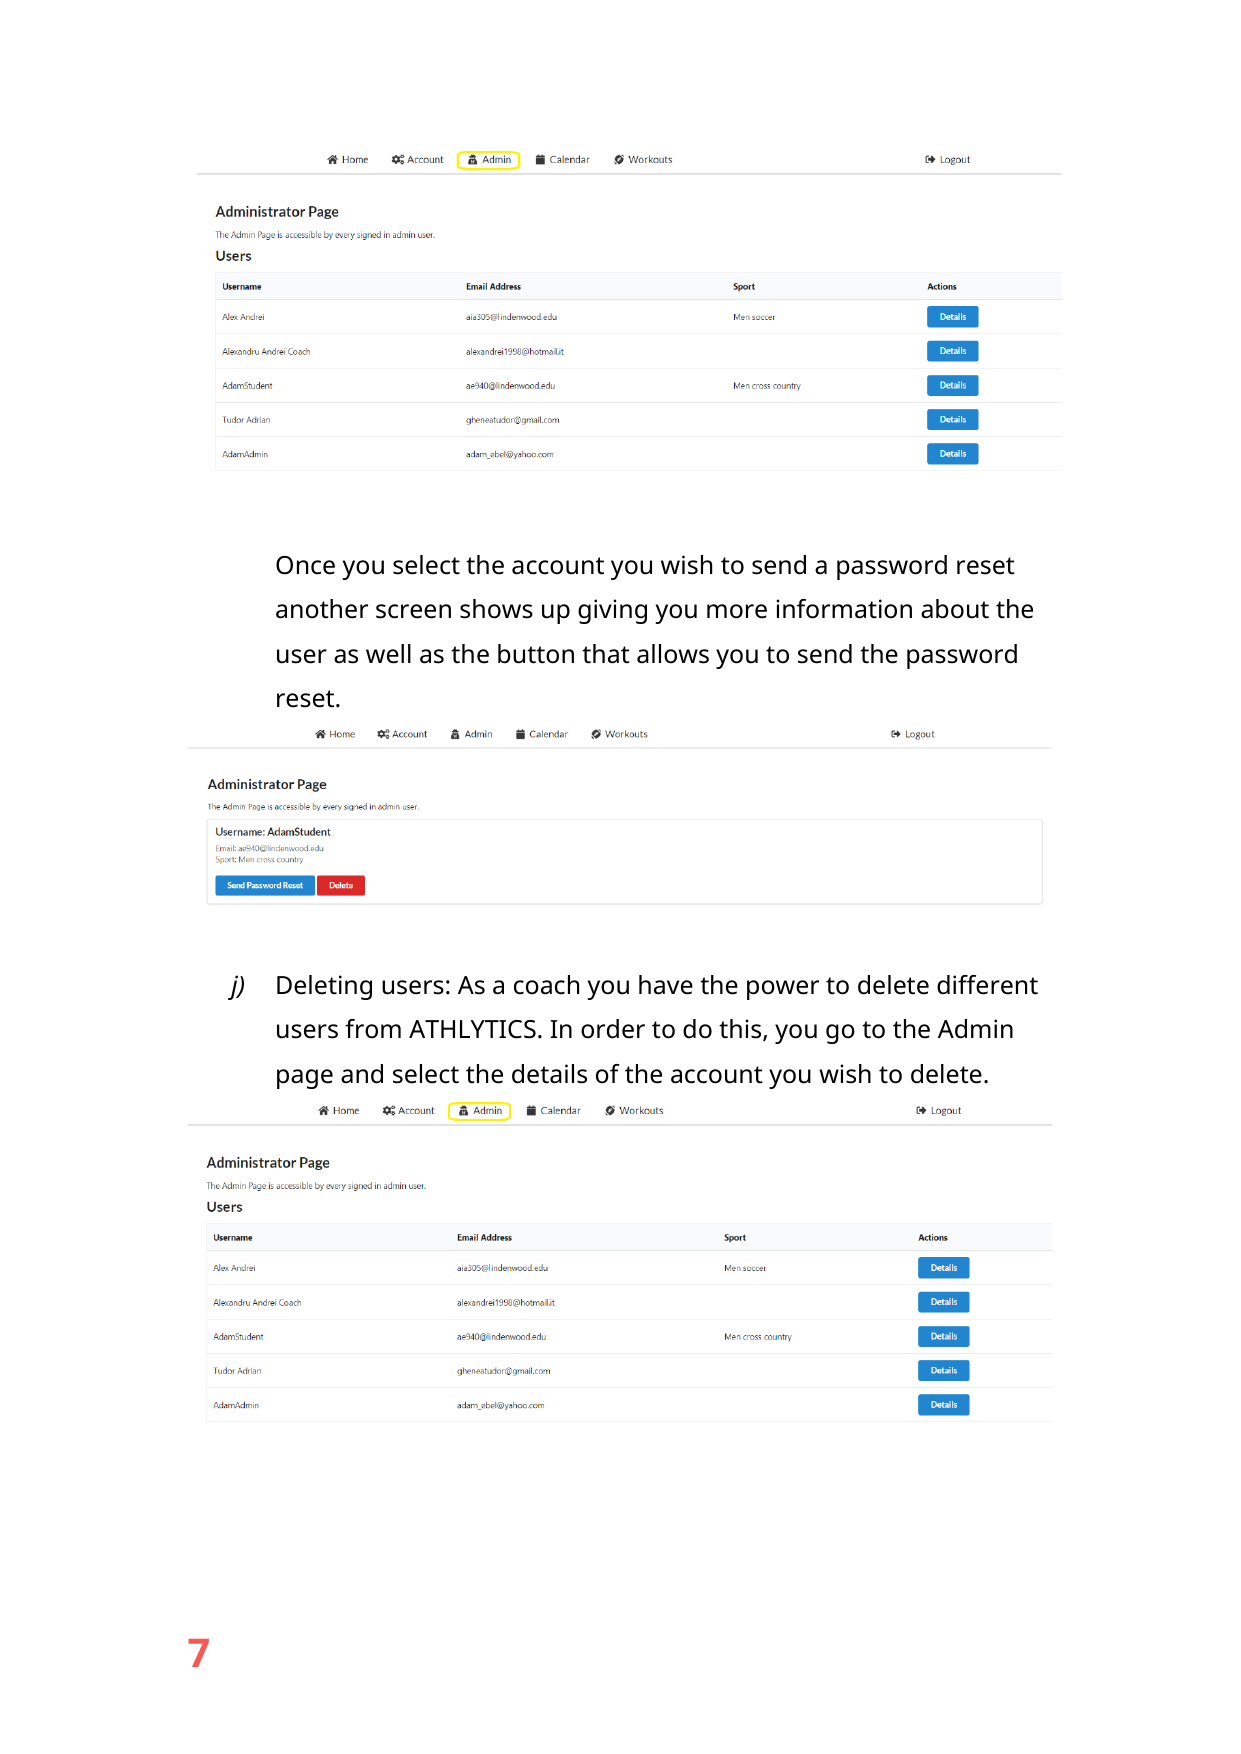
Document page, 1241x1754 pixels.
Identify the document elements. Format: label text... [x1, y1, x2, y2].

list Once you select the account you wish to send a password reset another screen shows up giving you more information about the user as well as the button that allows you to send the password reset. [275, 548, 1053, 714]
picture [187, 724, 1052, 958]
picture [187, 1100, 1053, 1489]
list Deleting users: As a coach you have the power to delete different users from ATHLYTICS. In order to do this, you go to the Admin page and select the details of the account you wish to delete. [231, 968, 1053, 1091]
picture [196, 150, 1062, 538]
